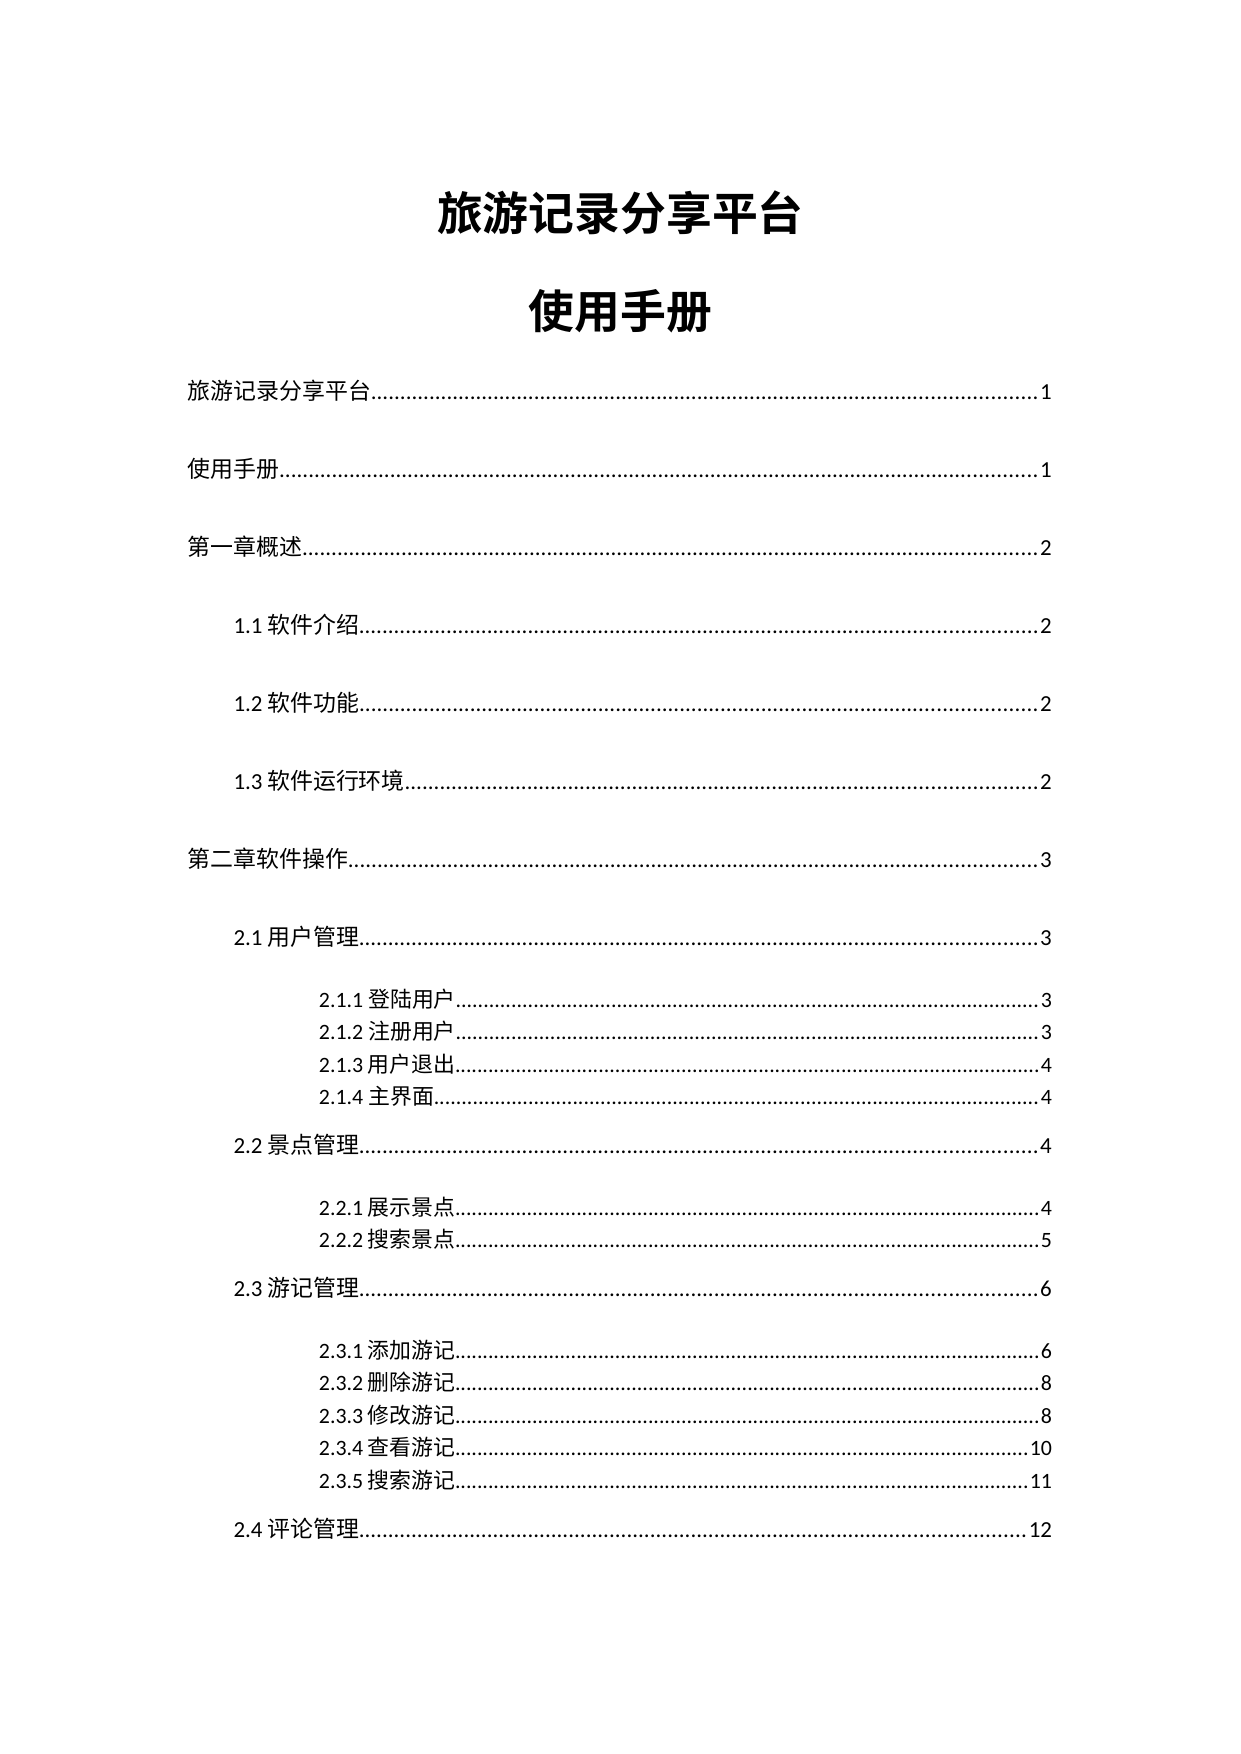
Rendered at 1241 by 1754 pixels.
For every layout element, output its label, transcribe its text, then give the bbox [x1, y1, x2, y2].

text 第一章概述 2 [187, 513, 1053, 578]
text 2.3游记管理 6 [233, 1254, 1053, 1319]
text 使用手册 [187, 259, 1053, 357]
text 2.2景点管理 4 [233, 1111, 1053, 1176]
text 第二章软件操作 3 [187, 825, 1053, 890]
text 2.4评论管理 12 [233, 1495, 1053, 1560]
text 2.2.1展示景点 4 [319, 1189, 1053, 1222]
text 2.1.3用户退出 4 [319, 1046, 1053, 1079]
text 2.3.5搜索游记 11 [319, 1462, 1053, 1495]
text 2.3.2删除游记 8 [319, 1365, 1053, 1397]
text 旅游记录分享平台 1 [187, 357, 1053, 422]
text 2.1.1 登陆用户 3 [319, 981, 1053, 1014]
text 1.1软件介绍 2 [233, 591, 1053, 656]
text 2.1用户管理 3 [233, 903, 1053, 968]
text 2.3.3修改游记 8 [319, 1397, 1053, 1430]
text 1.2 软件功能 2 [233, 669, 1053, 734]
text 2.1.4 主界面 4 [319, 1079, 1053, 1111]
text 旅游记录分享平台 [187, 162, 1053, 259]
text 使用手册 1 [187, 435, 1053, 500]
text 2.3.1添加游记 6 [319, 1332, 1053, 1365]
text 2.1.2 注册用户 3 [319, 1014, 1053, 1046]
text 2.2.2搜索景点 5 [319, 1222, 1053, 1254]
text 1.3软件运行环境 2 [233, 747, 1053, 812]
text 2.3.4查看游记 10 [319, 1430, 1053, 1462]
